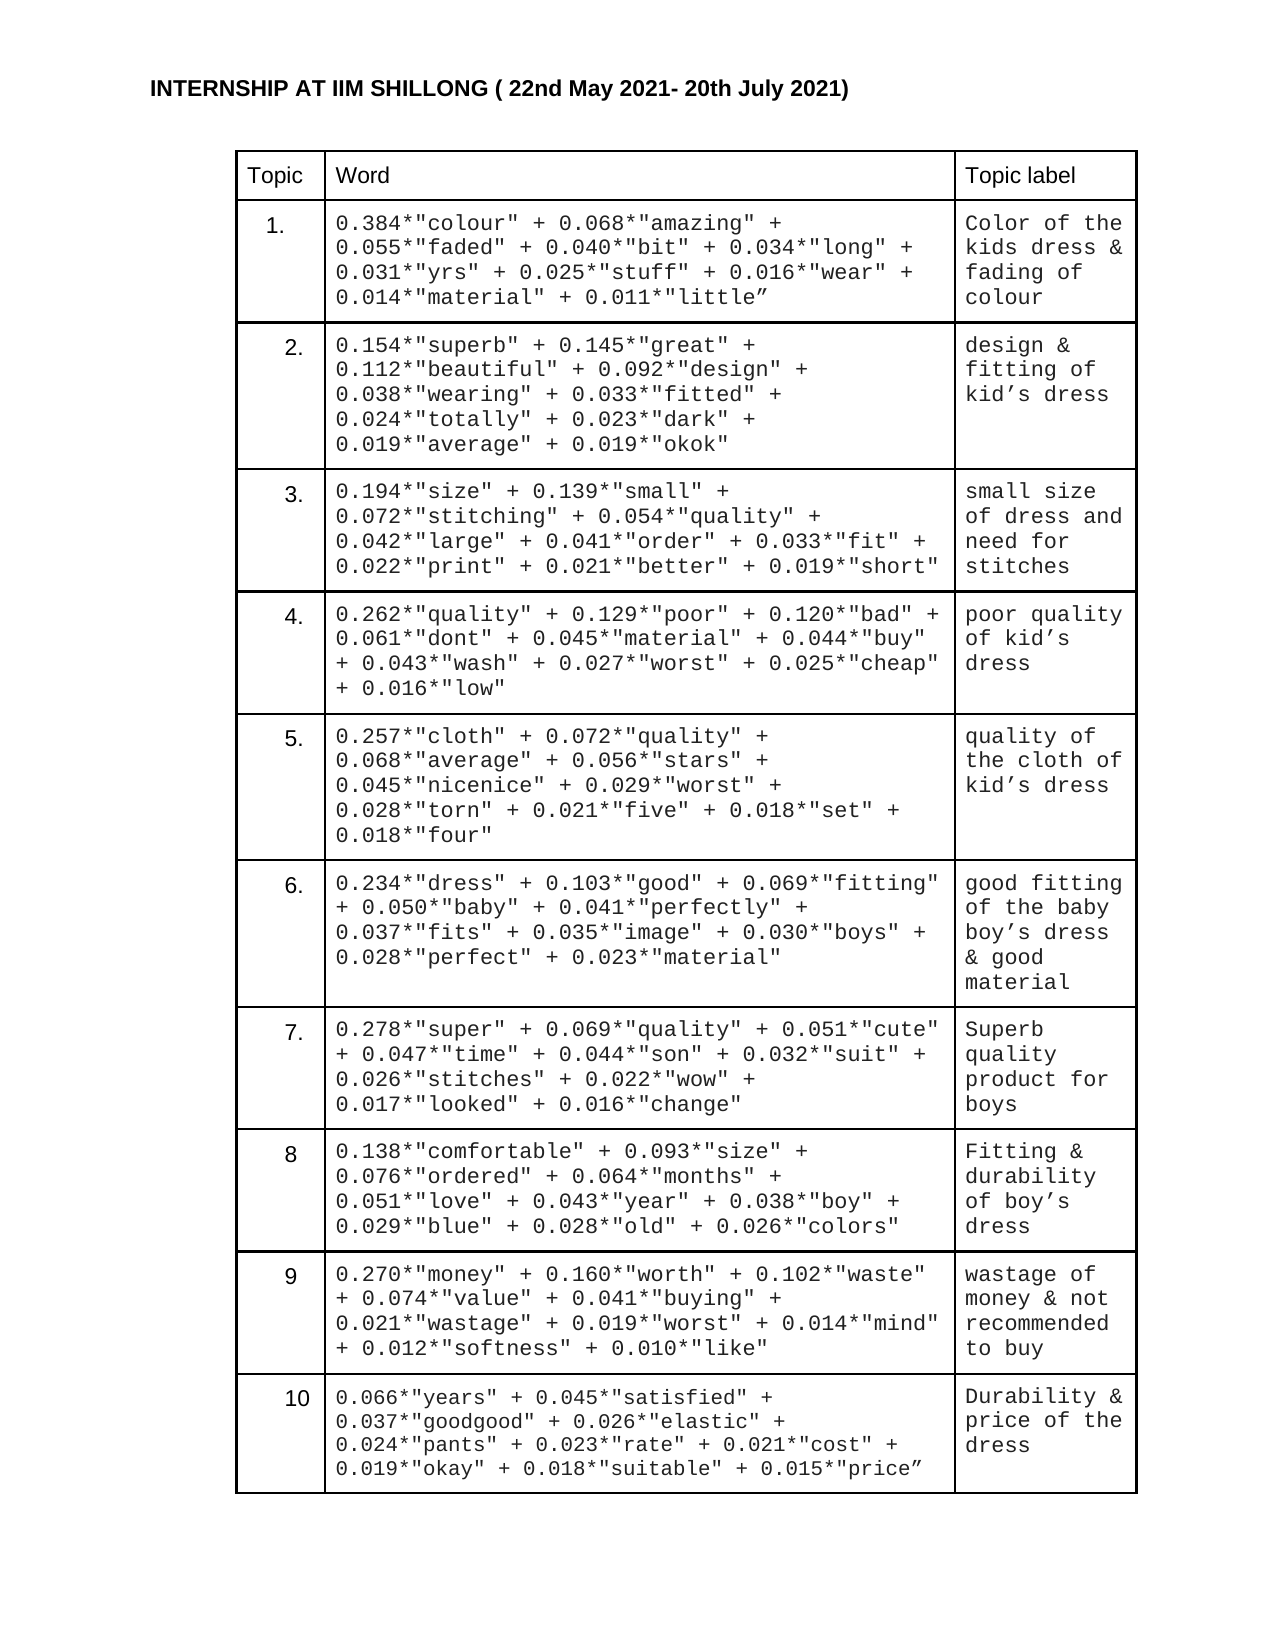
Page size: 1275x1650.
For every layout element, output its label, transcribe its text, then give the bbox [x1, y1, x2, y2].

table_cell small size of dress and need for stitches [956, 470, 1135, 590]
table_cell 6. [238, 861, 324, 1006]
table_cell 7. [238, 1008, 324, 1128]
table_cell 0.154*"superb" + 0.145*"great" + 0.112*"beautiful" + 0.092*"design" + 0.038*"wearing" + 0.033*"fitted" + 0.024*"totally" + 0.023*"dark" + 0.019*"average" + 0.019*"okok" [326, 324, 954, 468]
table_cell poor quality of kid’s dress [956, 593, 1135, 712]
table_cell [238, 593, 324, 712]
table_cell Superb quality product for boys [956, 1008, 1135, 1128]
table_cell [238, 715, 324, 859]
table_cell wastage of money & not recommended to buy [956, 1253, 1135, 1372]
table_header Topic [238, 152, 324, 199]
table_cell quality of the cloth of kid’s dress [956, 715, 1135, 859]
table_header Word [326, 152, 954, 199]
table_cell 9 [238, 1253, 324, 1372]
table_cell 0.270*"money" + 0.160*"worth" + 0.102*"waste" + 0.074*"value" + 0.041*"buying" + 0.021*"wastage" + 0.019*"worst" + 0.014*"mind" + 0.012*"softness" + 0.010*"like" [326, 1253, 954, 1372]
table_cell Fitting & durability of boy’s dress [956, 1130, 1135, 1250]
table_cell 0.257*"cloth" + 0.072*"quality" + 0.068*"average" + 0.056*"stars" + 0.045*"nicenice" + 0.029*"worst" + 0.028*"torn" + 0.021*"five" + 0.018*"set" + 0.018*"four" [326, 715, 954, 859]
table_cell 0.384*"colour" + 0.068*"amazing" + 0.055*"faded" + 0.040*"bit" + 0.034*"long" + 0.031*"yrs" + 0.025*"stuff" + 0.016*"wear" + 0.014*"material" + 0.011*"little” [326, 201, 954, 321]
table_cell 0.262*"quality" + 0.129*"poor" + 0.120*"bad" + 0.061*"dont" + 0.045*"material" + 0.044*"buy" + 0.043*"wash" + 0.027*"worst" + 0.025*"cheap" + 0.016*"low" [326, 593, 954, 712]
table_cell 10 [238, 1375, 324, 1492]
table_cell [238, 201, 324, 321]
table_cell 0.194*"size" + 0.139*"small" + 0.072*"stitching" + 0.054*"quality" + 0.042*"large" + 0.041*"order" + 0.033*"fit" + 0.022*"print" + 0.021*"better" + 0.019*"short" [326, 470, 954, 590]
table_cell Durability & price of the dress [956, 1375, 1135, 1492]
table_cell 8 [238, 1130, 324, 1250]
table_cell Color of the kids dress & fading of colour [956, 201, 1135, 321]
table_cell 0.066*"years" + 0.045*"satisfied" + 0.037*"goodgood" + 0.026*"elastic" + 0.024*"pants" + 0.023*"rate" + 0.021*"cost" + 0.019*"okay" + 0.018*"suitable" + 0.015*"price” [326, 1375, 954, 1492]
table_cell [238, 324, 324, 468]
table_cell good fitting of the baby boy’s dress & good material [956, 861, 1135, 1006]
table_cell 0.278*"super" + 0.069*"quality" + 0.051*"cute" + 0.047*"time" + 0.044*"son" + 0.032*"suit" + 0.026*"stitches" + 0.022*"wow" + 0.017*"looked" + 0.016*"change" [326, 1008, 954, 1128]
table_cell design & fitting of kid’s dress [956, 324, 1135, 468]
table_header Topic label [956, 152, 1135, 199]
table_cell [238, 470, 324, 590]
table_cell 0.138*"comfortable" + 0.093*"size" + 0.076*"ordered" + 0.064*"months" + 0.051*"love" + 0.043*"year" + 0.038*"boy" + 0.029*"blue" + 0.028*"old" + 0.026*"colors" [326, 1130, 954, 1250]
table_cell 0.234*"dress" + 0.103*"good" + 0.069*"fitting" + 0.050*"baby" + 0.041*"perfectly" + 0.037*"fits" + 0.035*"image" + 0.030*"boys" + 0.028*"perfect" + 0.023*"material" [326, 861, 954, 1006]
